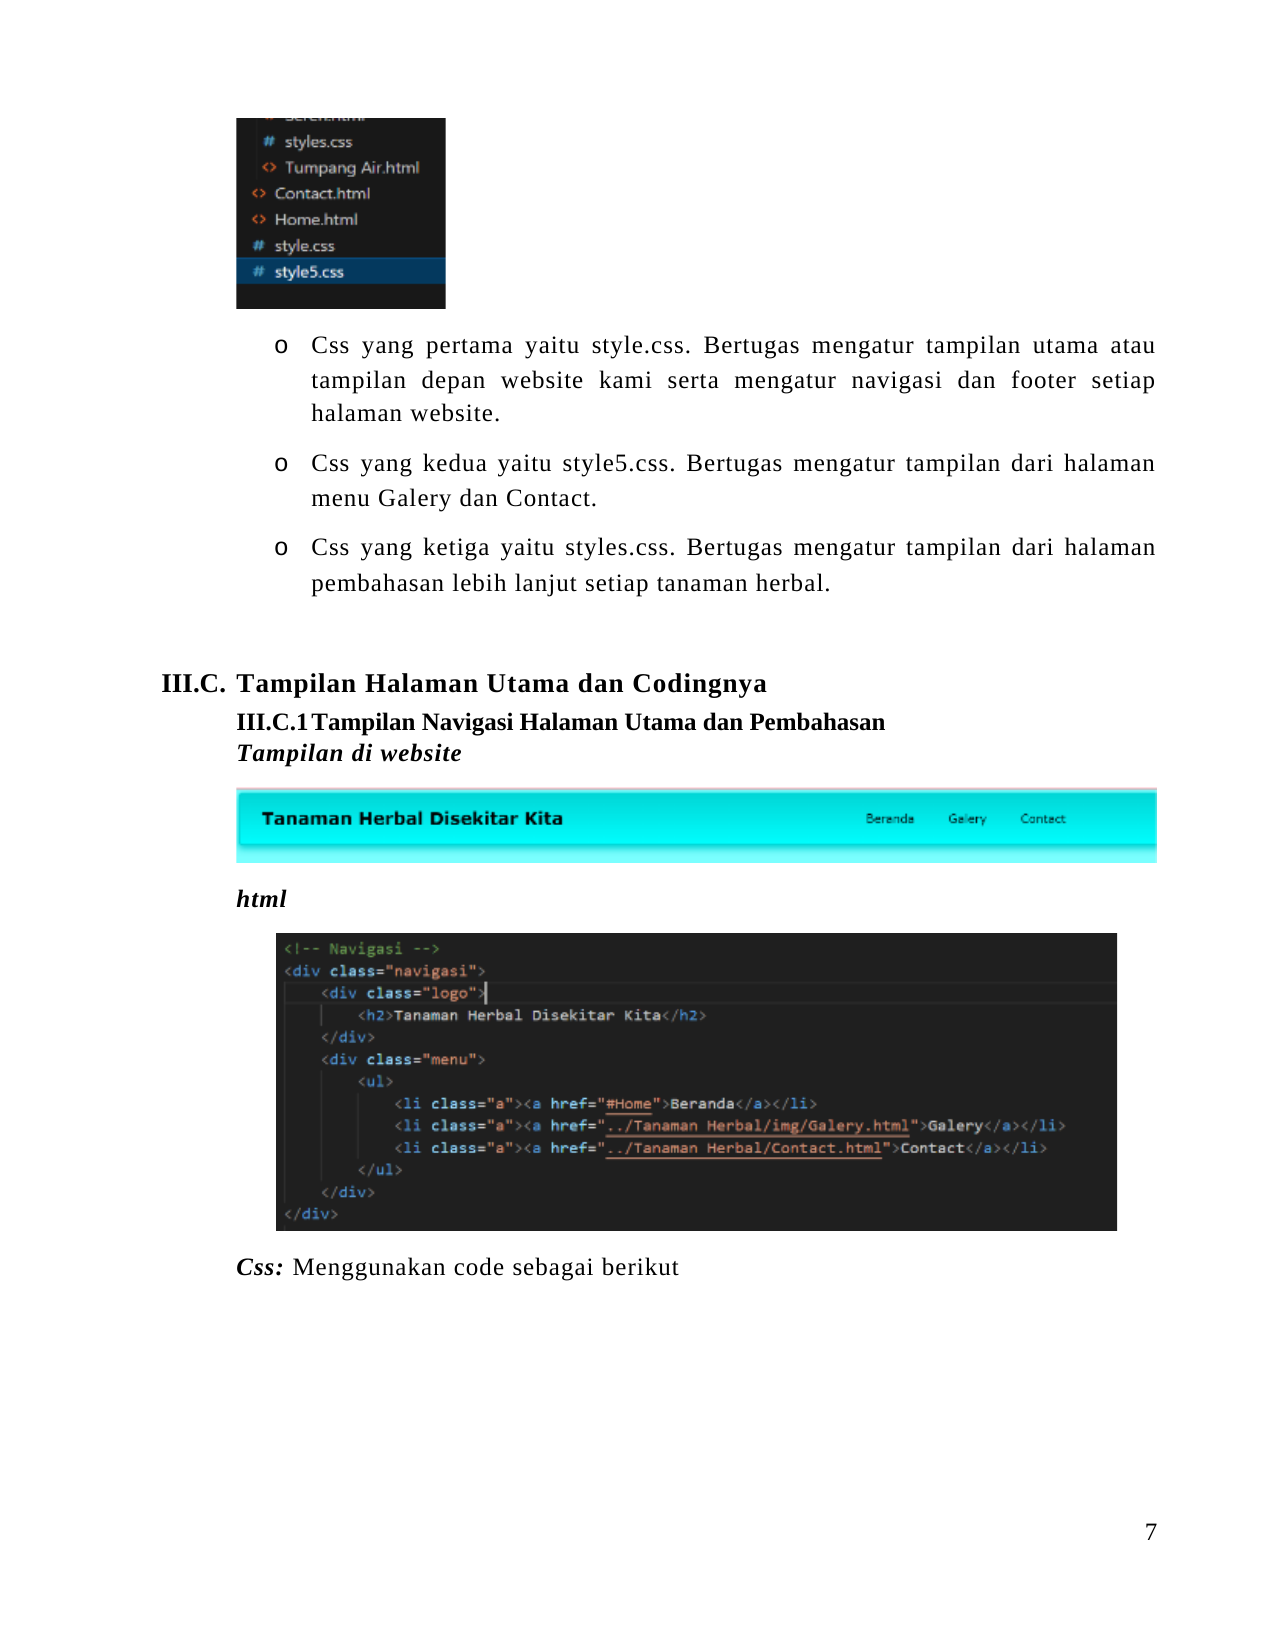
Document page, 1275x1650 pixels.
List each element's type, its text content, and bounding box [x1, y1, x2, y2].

text Tampilan di website [236, 738, 1157, 767]
text html [236, 884, 1157, 913]
list Css yang ketiga yaitu styles.css. Bertugas mengatur tampilan dari halaman pembahasan lebih lanjut setiap tanaman herbal. [274, 532, 1157, 596]
subtitle Tampilan Navigasi Halaman Utama dan Pembahasan [236, 707, 1157, 736]
picture [236, 118, 446, 309]
picture [276, 933, 1118, 1231]
text Css: Menggunakan code sebagai berikut [236, 1252, 1157, 1281]
list Css yang pertama yaitu style.css. Bertugas mengatur tampilan utama atau tampilan depan website kami serta mengatur navigasi dan footer setiap halaman website. [274, 330, 1157, 427]
list Css yang kedua yaitu style5.css. Bertugas mengatur tampilan dari halaman menu Galery dan Contact. [274, 448, 1157, 512]
picture [236, 787, 1157, 863]
subtitle Tampilan Halaman Utama dan Codingnya [161, 667, 1157, 698]
